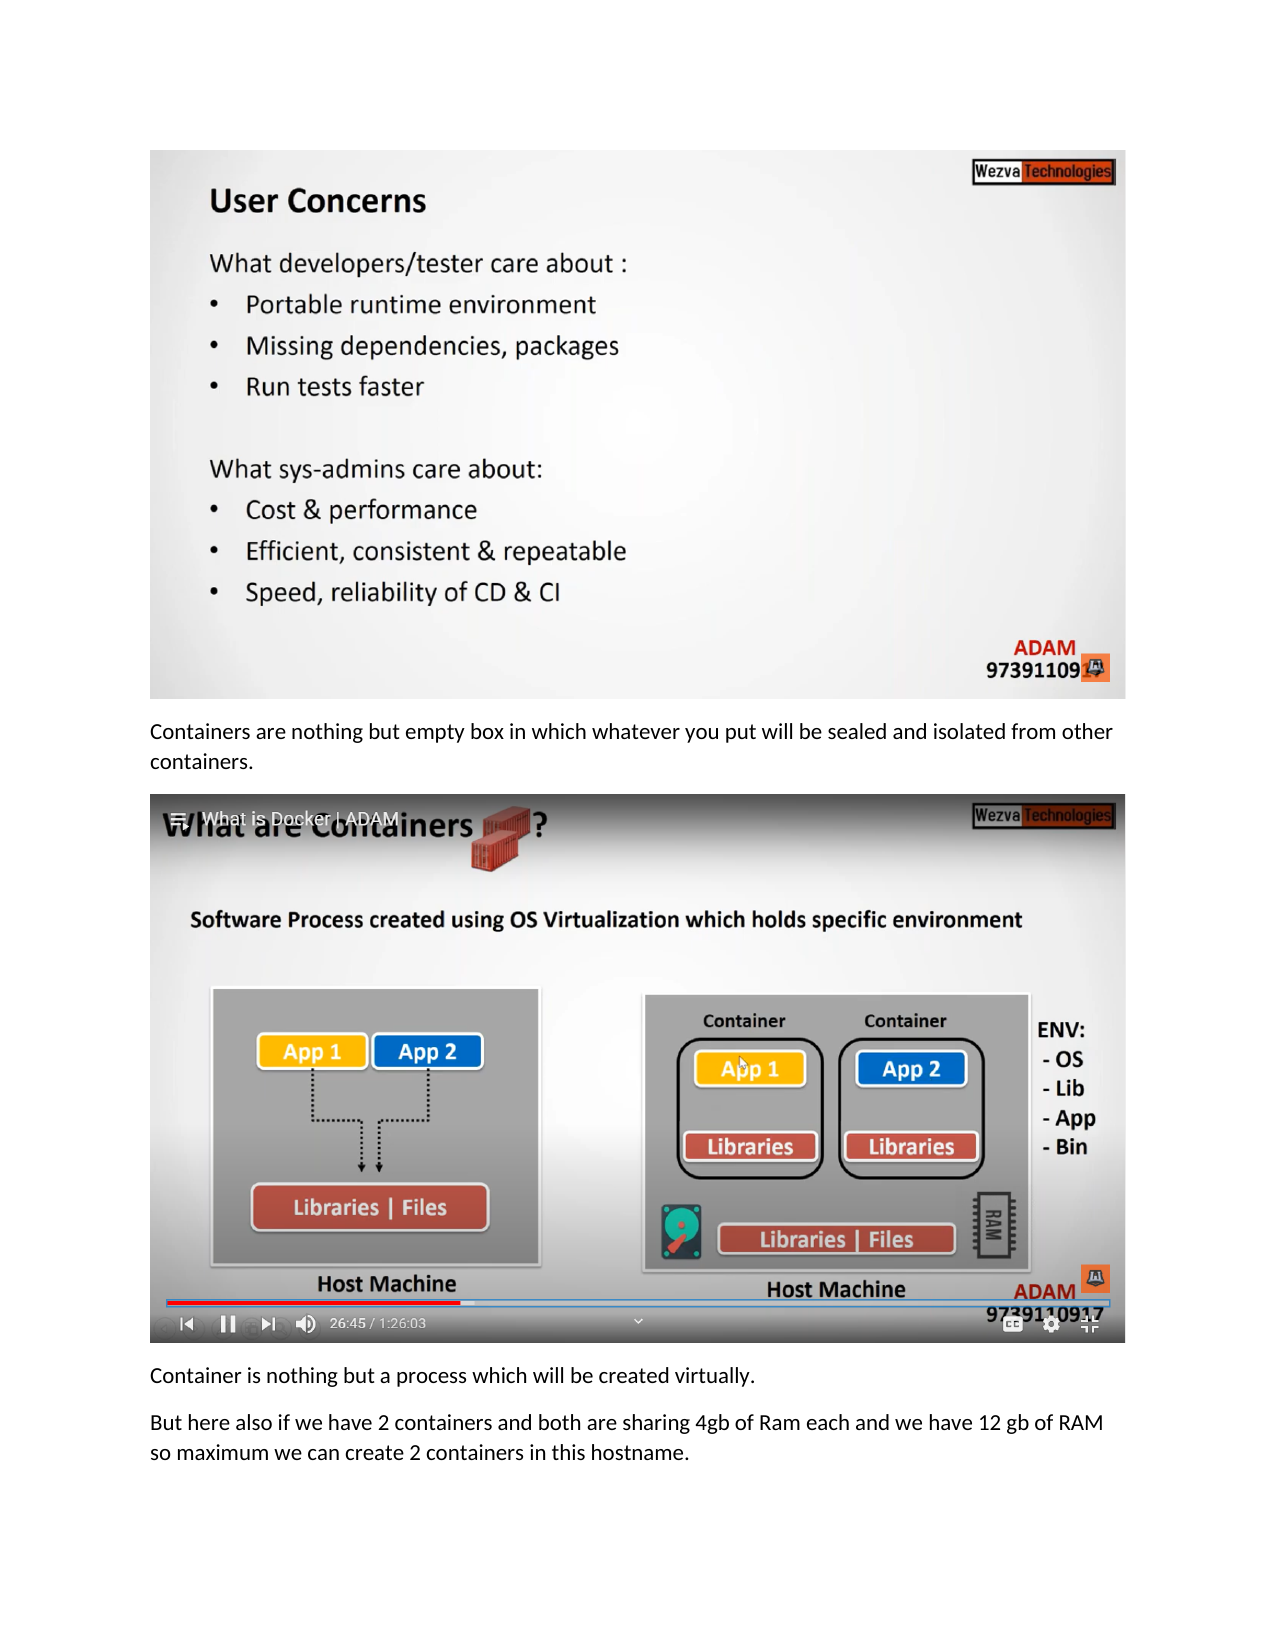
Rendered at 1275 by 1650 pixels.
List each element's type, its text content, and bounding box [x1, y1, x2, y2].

picture [150, 794, 1125, 1343]
picture [150, 150, 1125, 699]
text Container is nothing but a process which will be created virtually. [150, 1361, 1125, 1389]
text Containers are nothing but empty box in which whatever you put will be sealed and isolated from other containers. [150, 717, 1125, 775]
text But here also if we have 2 containers and both are sharing 4gb of Ram each and we have 12 gb of RAM so maximum we can create 2 containers in this hostname. [150, 1408, 1125, 1466]
